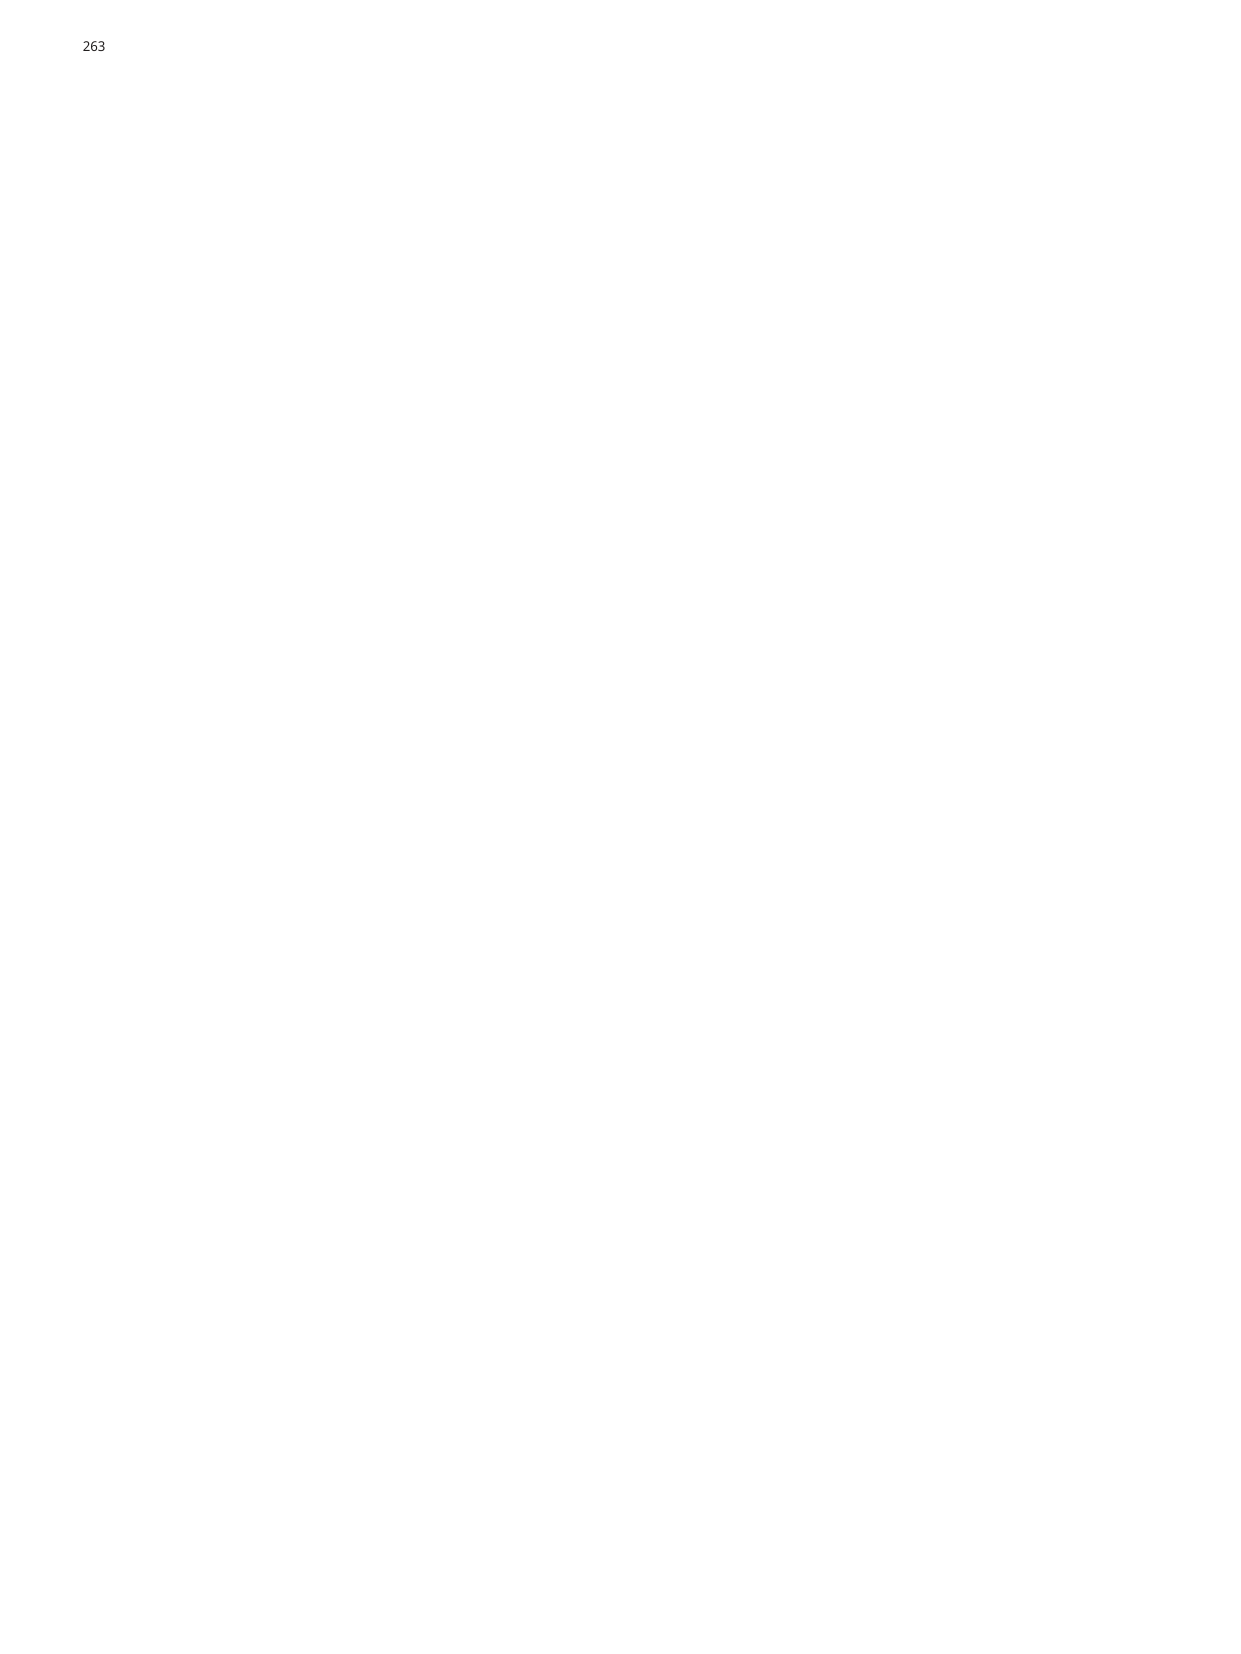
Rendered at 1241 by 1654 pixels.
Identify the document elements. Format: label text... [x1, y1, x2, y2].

text 263 [83, 38, 1163, 54]
